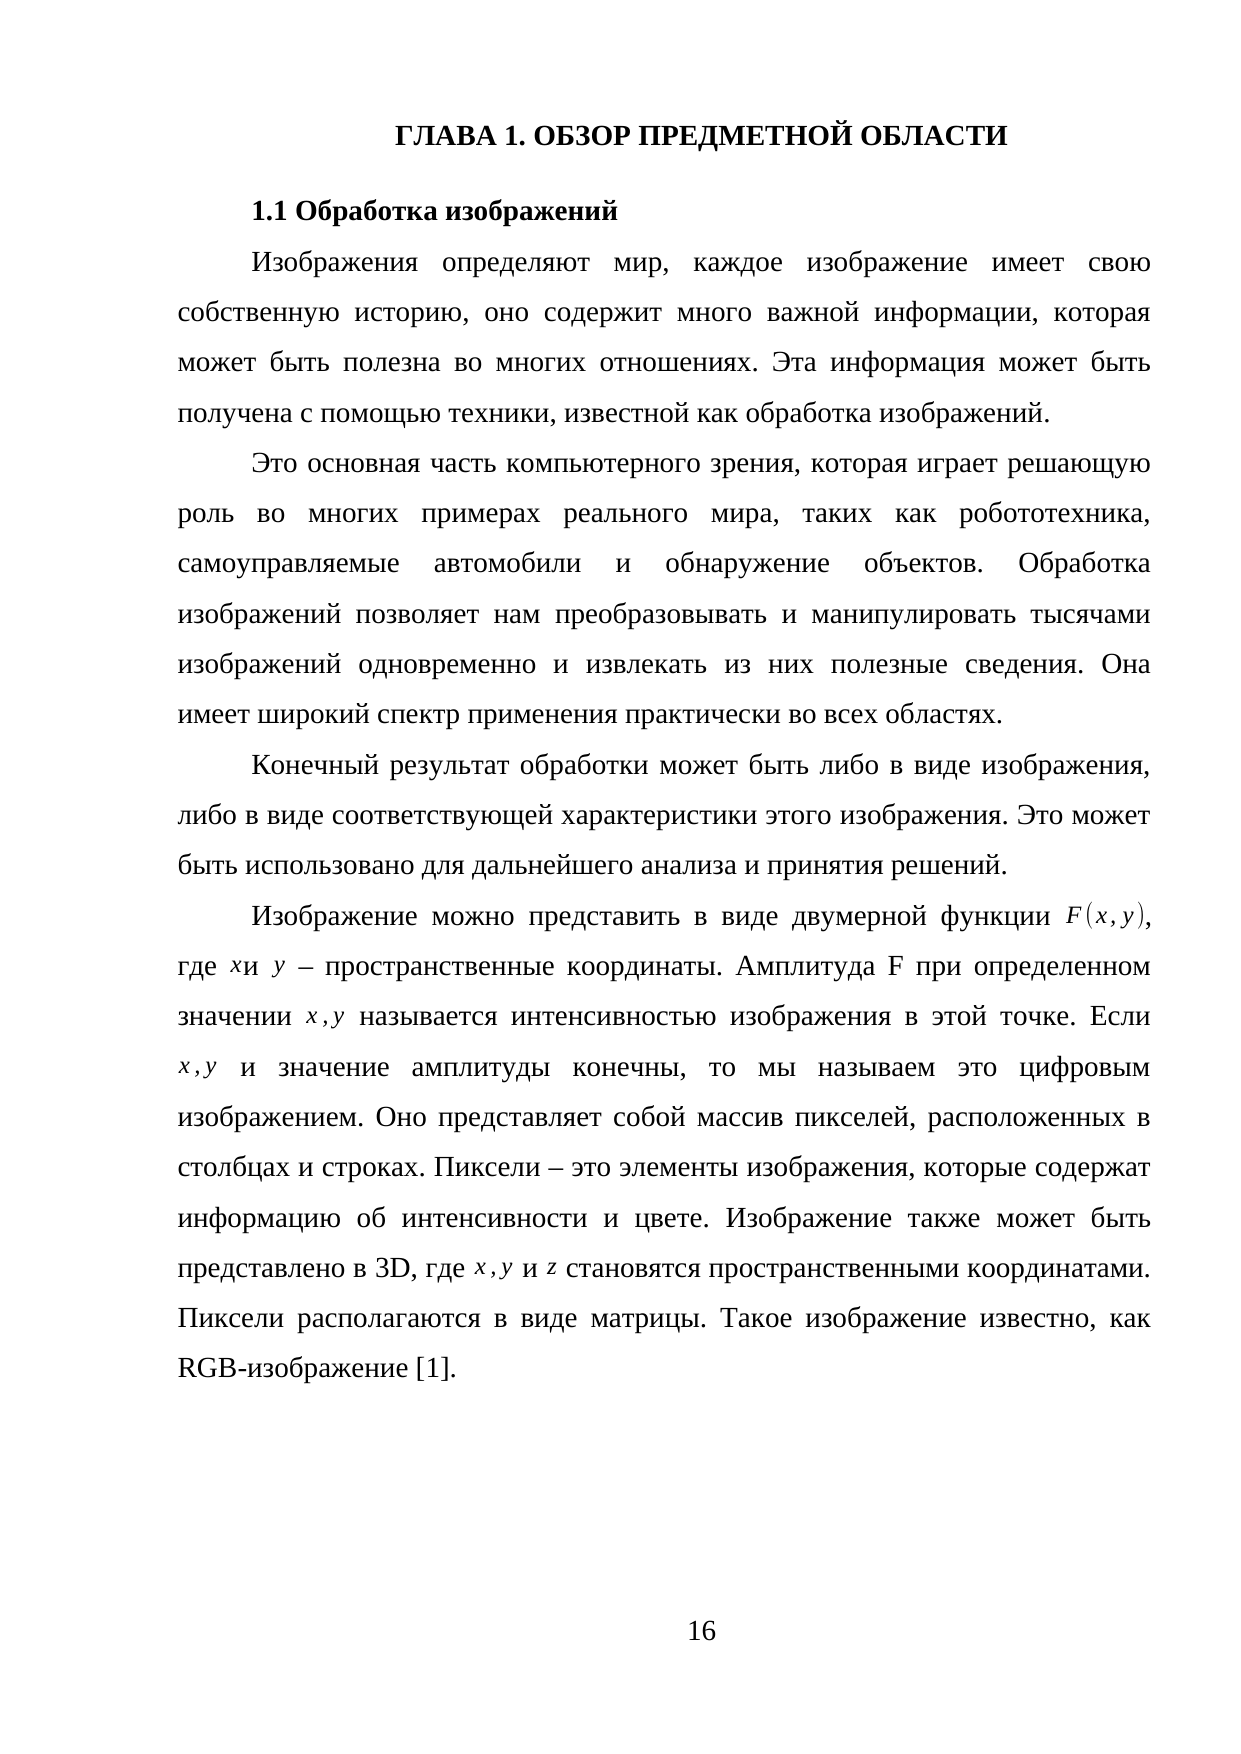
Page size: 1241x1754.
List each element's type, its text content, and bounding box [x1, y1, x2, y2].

text Конечный результат обработки может быть либо в виде изображения, либо в виде соответствующей характеристики этого изображения. Это может быть использовано для дальнейшего анализа и принятия решений. [177, 747, 1152, 881]
text Это основная часть компьютерного зрения, которая играет решающую роль во многих примерах реального мира, таких как робототехника, самоуправляемые автомобили и обнаружение объектов. Обработка изображений позволяет нам преобразовывать и манипулировать тысячами изображений одновременно и извлекать из них полезные сведения. Она имеет широкий спектр применения практически во всех областях. [177, 445, 1152, 730]
text Изображения определяют мир, каждое изображение имеет свою собственную историю, оно содержит много важной информации, которая может быть полезна во многих отношениях. Эта информация может быть получена с помощью техники, известной как обработка изображений. [177, 244, 1152, 428]
text Изображение можно представить в виде двумерной функции , где и – пространственные координаты. Амплитуда F при определенном значении называется интенсивностью изображения в этой точке. Если и значение амплитуды конечны, то мы называем это цифровым изображением. Оно представляет собой массив пикселей, расположенных в столбцах и строках. Пиксели – это элементы изображения, которые содержат информацию об интенсивности и цвете. Изображение также может быть представлено в 3D, где и становятся пространственными координатами. Пиксели располагаются в виде матрицы. Такое изображение известно, как RGB-изображение [1]. [177, 898, 1152, 1384]
subtitle ГЛАВА 1. Обзор предметной области [177, 118, 1152, 152]
subtitle 1.1 Обработка изображений [177, 193, 1152, 227]
